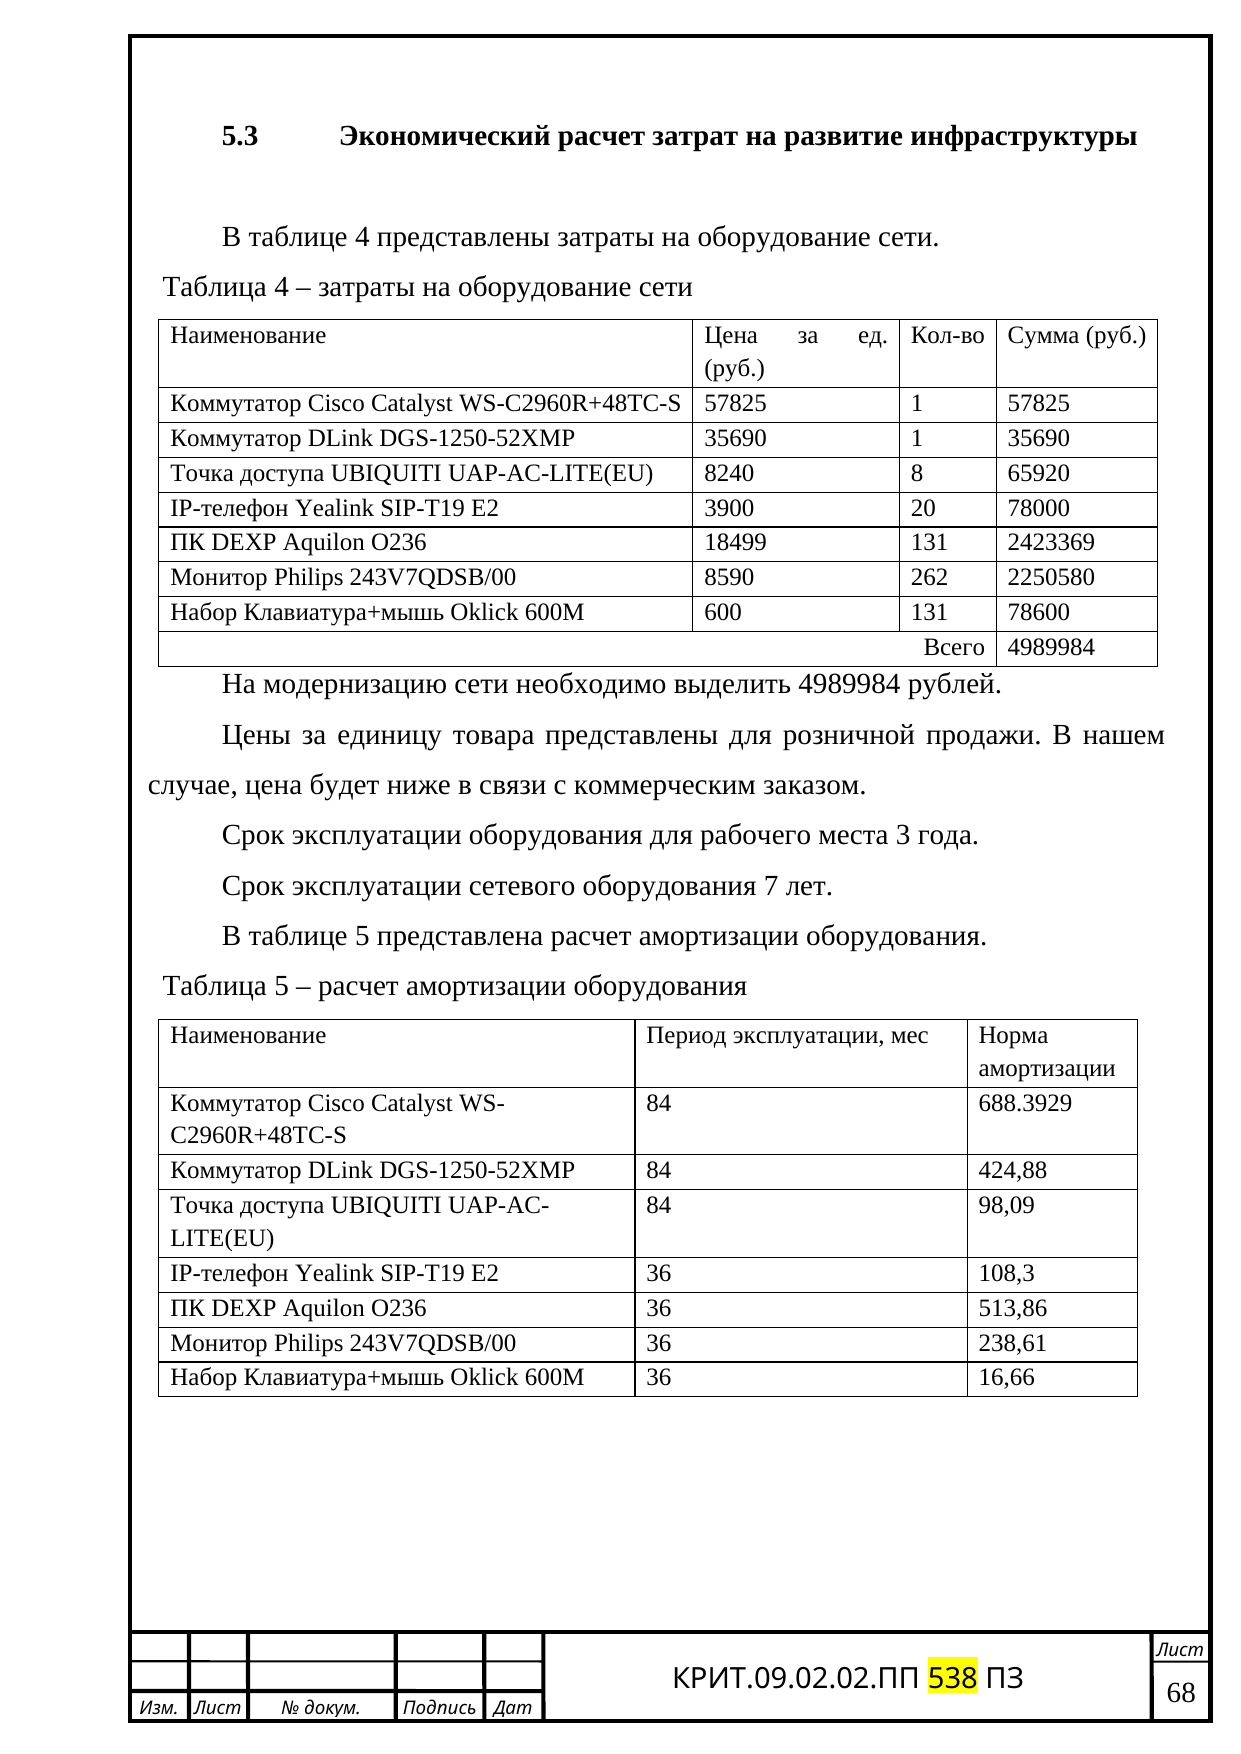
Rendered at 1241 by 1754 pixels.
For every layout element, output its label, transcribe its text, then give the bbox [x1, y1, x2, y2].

table_cell 238,61 [968, 1328, 1137, 1361]
table_cell IP-телефон Yealink SIP-T19 E2 [159, 1258, 634, 1292]
table_cell ПК DEXP Aquilon O236 [159, 1293, 634, 1327]
table_cell Монитор Philips 243V7QDSB/00 [159, 1328, 634, 1361]
table_cell 2423369 [997, 528, 1157, 561]
table_cell 8590 [693, 562, 899, 596]
table_cell 36 [636, 1328, 967, 1361]
table_cell Монитор Philips 243V7QDSB/00 [159, 562, 692, 596]
table_cell 1 [900, 423, 996, 457]
table_header Наименование [159, 320, 692, 387]
table_cell 4989984 [997, 632, 1157, 666]
table_cell 57825 [997, 388, 1157, 422]
table_cell 84 [636, 1155, 967, 1189]
table_cell 3900 [693, 493, 899, 526]
table_header Цена за ед. (руб.) [693, 320, 899, 387]
table_cell 2250580 [997, 562, 1157, 596]
list Экономический расчет затрат на развитие инфраструктуры [148, 118, 1181, 152]
table_cell Коммутатор DLink DGS-1250-52XMP [159, 1155, 634, 1189]
table_cell Всего [159, 632, 996, 666]
table_cell 36 [636, 1293, 967, 1327]
text Цены за единицу товара представлены для розничной продажи. В нашем случае, цена будет ниже в связи с коммерческим заказом. [148, 717, 1166, 801]
table_cell 20 [900, 493, 996, 526]
table_cell 108,3 [968, 1258, 1137, 1292]
table_cell Точка доступа UBIQUITI UAP-AC-LITE(EU) [159, 458, 692, 492]
table_cell 98,09 [968, 1190, 1137, 1257]
table_cell 18499 [693, 528, 899, 561]
table_cell ПК DEXP Aquilon O236 [159, 528, 692, 561]
table_cell Коммутатор DLink DGS-1250-52XMP [159, 423, 692, 457]
table_cell Набор Клавиатура+мышь Oklick 600M [159, 1363, 634, 1396]
text Таблица 5 – расчет амортизации оборудования [148, 968, 1166, 1002]
table_cell 78000 [997, 493, 1157, 526]
table_cell 688.3929 [968, 1088, 1137, 1154]
table_cell IP-телефон Yealink SIP-T19 E2 [159, 493, 692, 526]
table_header Наименование [159, 1020, 634, 1087]
table_cell Точка доступа UBIQUITI UAP-AC-LITE(EU) [159, 1190, 634, 1257]
table_cell 8 [900, 458, 996, 492]
table_cell Набор Клавиатура+мышь Oklick 600M [159, 597, 692, 631]
table_cell 65920 [997, 458, 1157, 492]
table_cell 600 [693, 597, 899, 631]
table_header Сумма (руб.) [997, 320, 1157, 387]
text Срок эксплуатации сетевого оборудования 7 лет. [148, 868, 1166, 901]
table_cell 35690 [997, 423, 1157, 457]
table_cell 262 [900, 562, 996, 596]
text В таблице 5 представлена расчет амортизации оборудования. [148, 918, 1166, 952]
table_cell 84 [636, 1190, 967, 1257]
text На модернизацию сети необходимо выделить 4989984 рублей. [148, 667, 1166, 700]
table_cell 36 [636, 1363, 967, 1396]
table_cell 35690 [693, 423, 899, 457]
table_cell 1 [900, 388, 996, 422]
table_cell 424,88 [968, 1155, 1137, 1189]
table_cell 131 [900, 597, 996, 631]
table_cell Коммутатор Cisco Catalyst WS-C2960R+48TC-S [159, 1088, 634, 1154]
table_cell 16,66 [968, 1363, 1137, 1396]
text Таблица 4 – затраты на оборудование сети [148, 269, 1166, 303]
table_cell 36 [636, 1258, 967, 1292]
table_header Норма амортизации [968, 1020, 1137, 1087]
table_header Период эксплуатации, мес [636, 1020, 967, 1087]
table_cell 84 [636, 1088, 967, 1154]
text В таблице 4 представлены затраты на оборудование сети. [148, 219, 1166, 252]
table_cell 513,86 [968, 1293, 1137, 1327]
text Срок эксплуатации оборудования для рабочего места 3 года. [148, 817, 1166, 851]
table_cell 78600 [997, 597, 1157, 631]
table_cell Коммутатор Cisco Catalyst WS-C2960R+48TC-S [159, 388, 692, 422]
table_cell 8240 [693, 458, 899, 492]
table_cell 57825 [693, 388, 899, 422]
table_header Кол-во [900, 320, 996, 387]
table_cell 131 [900, 528, 996, 561]
